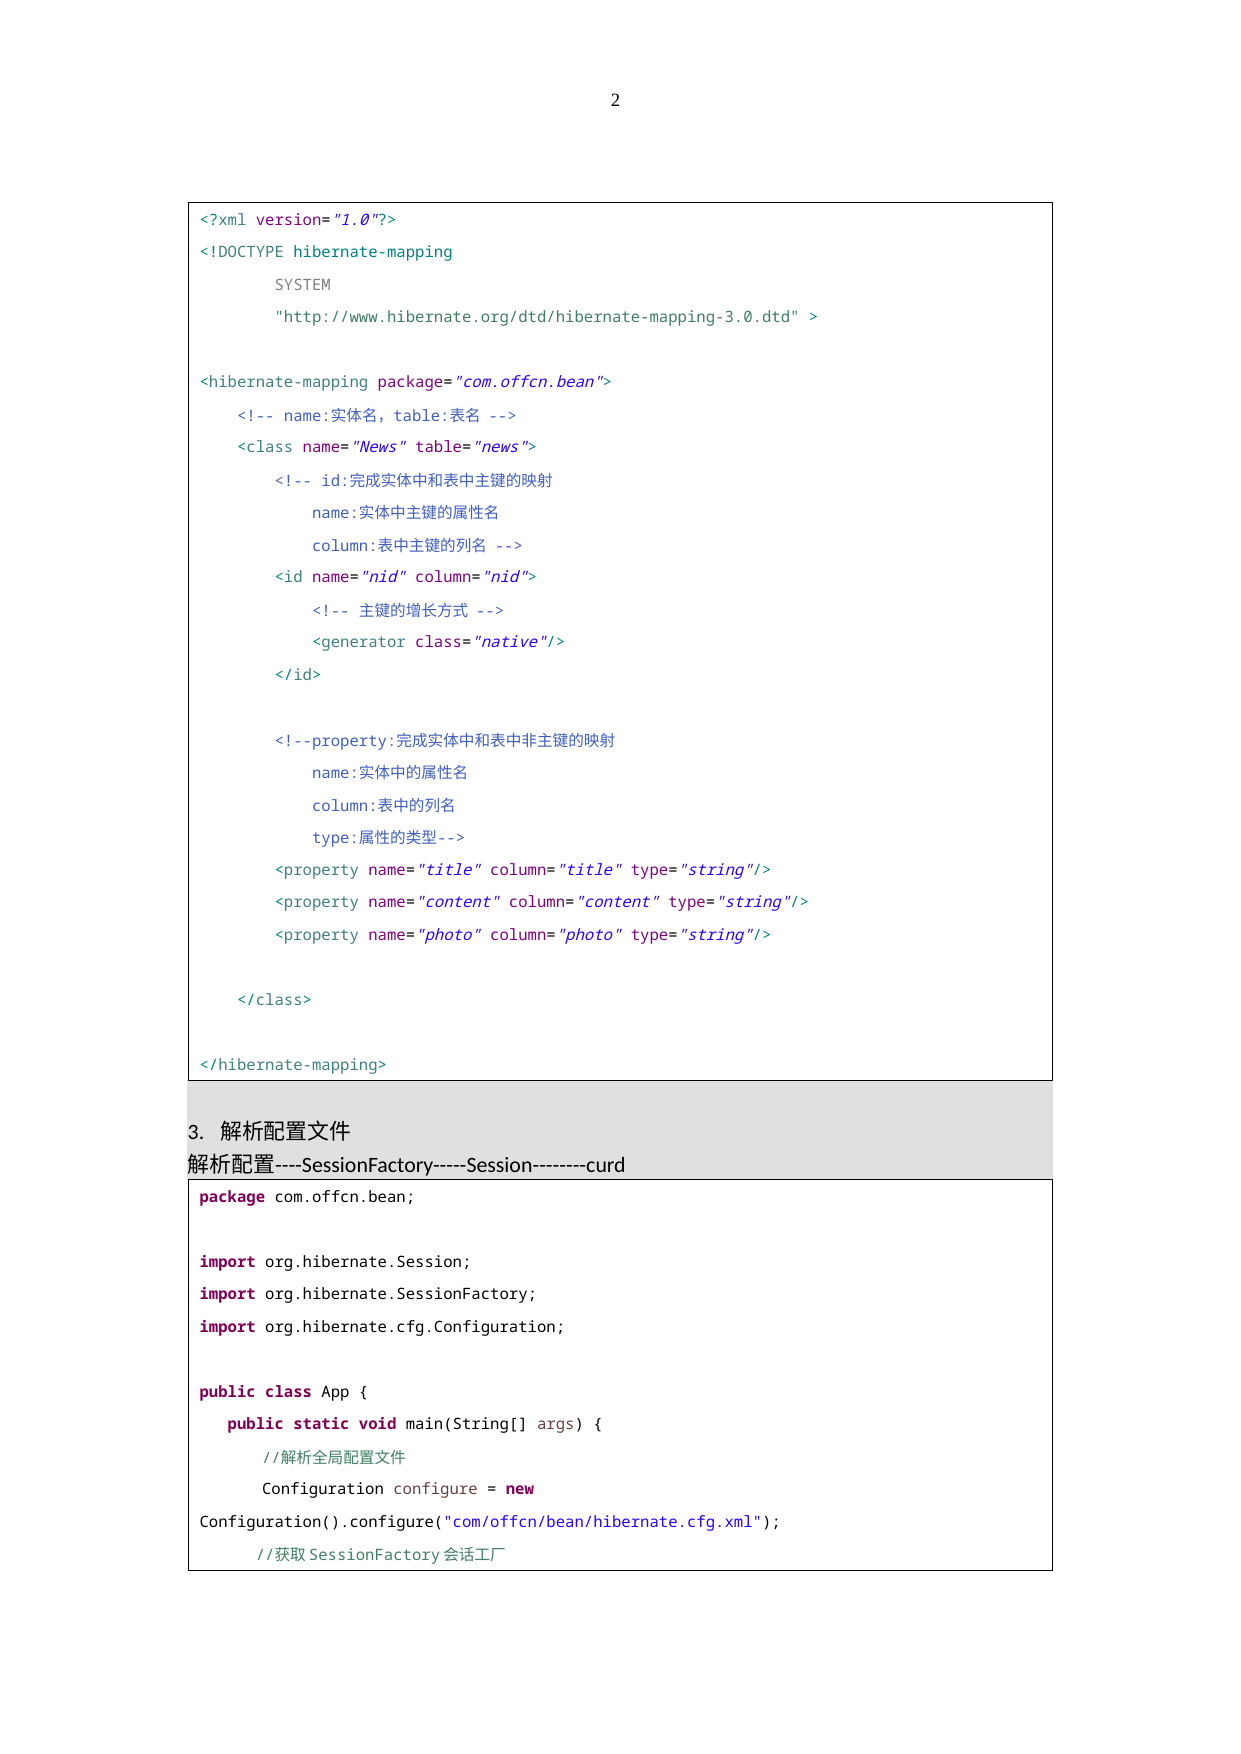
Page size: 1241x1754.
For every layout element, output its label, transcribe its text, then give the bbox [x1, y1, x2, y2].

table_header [189, 1180, 1052, 1570]
text 解析配置----SessionFactory-----Session--------curd [187, 1146, 1053, 1179]
list 解析配置文件 [187, 1114, 1053, 1146]
table_header <?xml version="1.0"?> <!DOCTYPE hibernate-mapping SYSTEM "http://www.hibernate.org/dtd/hibernate-mapping-3.0.dtd" > <hibernate-mapping package="com.offcn.bean"> <!-- name:实体名，table:表名 --> <class name="News" table="news"> <!-- id:完成实体中和表中主键的映射 name:实体中主键的属性名 column:表中主键的列名 --> <id name="nid" column="nid"> <!-- 主键的增长方式 --> <generator class="native"/> </id> <!--property:完成实体中和表中非主键的映射 name:实体中的属性名 column:表中的列名 type:属性的类型--> <property name="title" column="title" type="string"/> <property name="content" column="content" type="string"/> <property name="photo" column="photo" type="string"/> </class> </hibernate-mapping> [189, 203, 1052, 1080]
